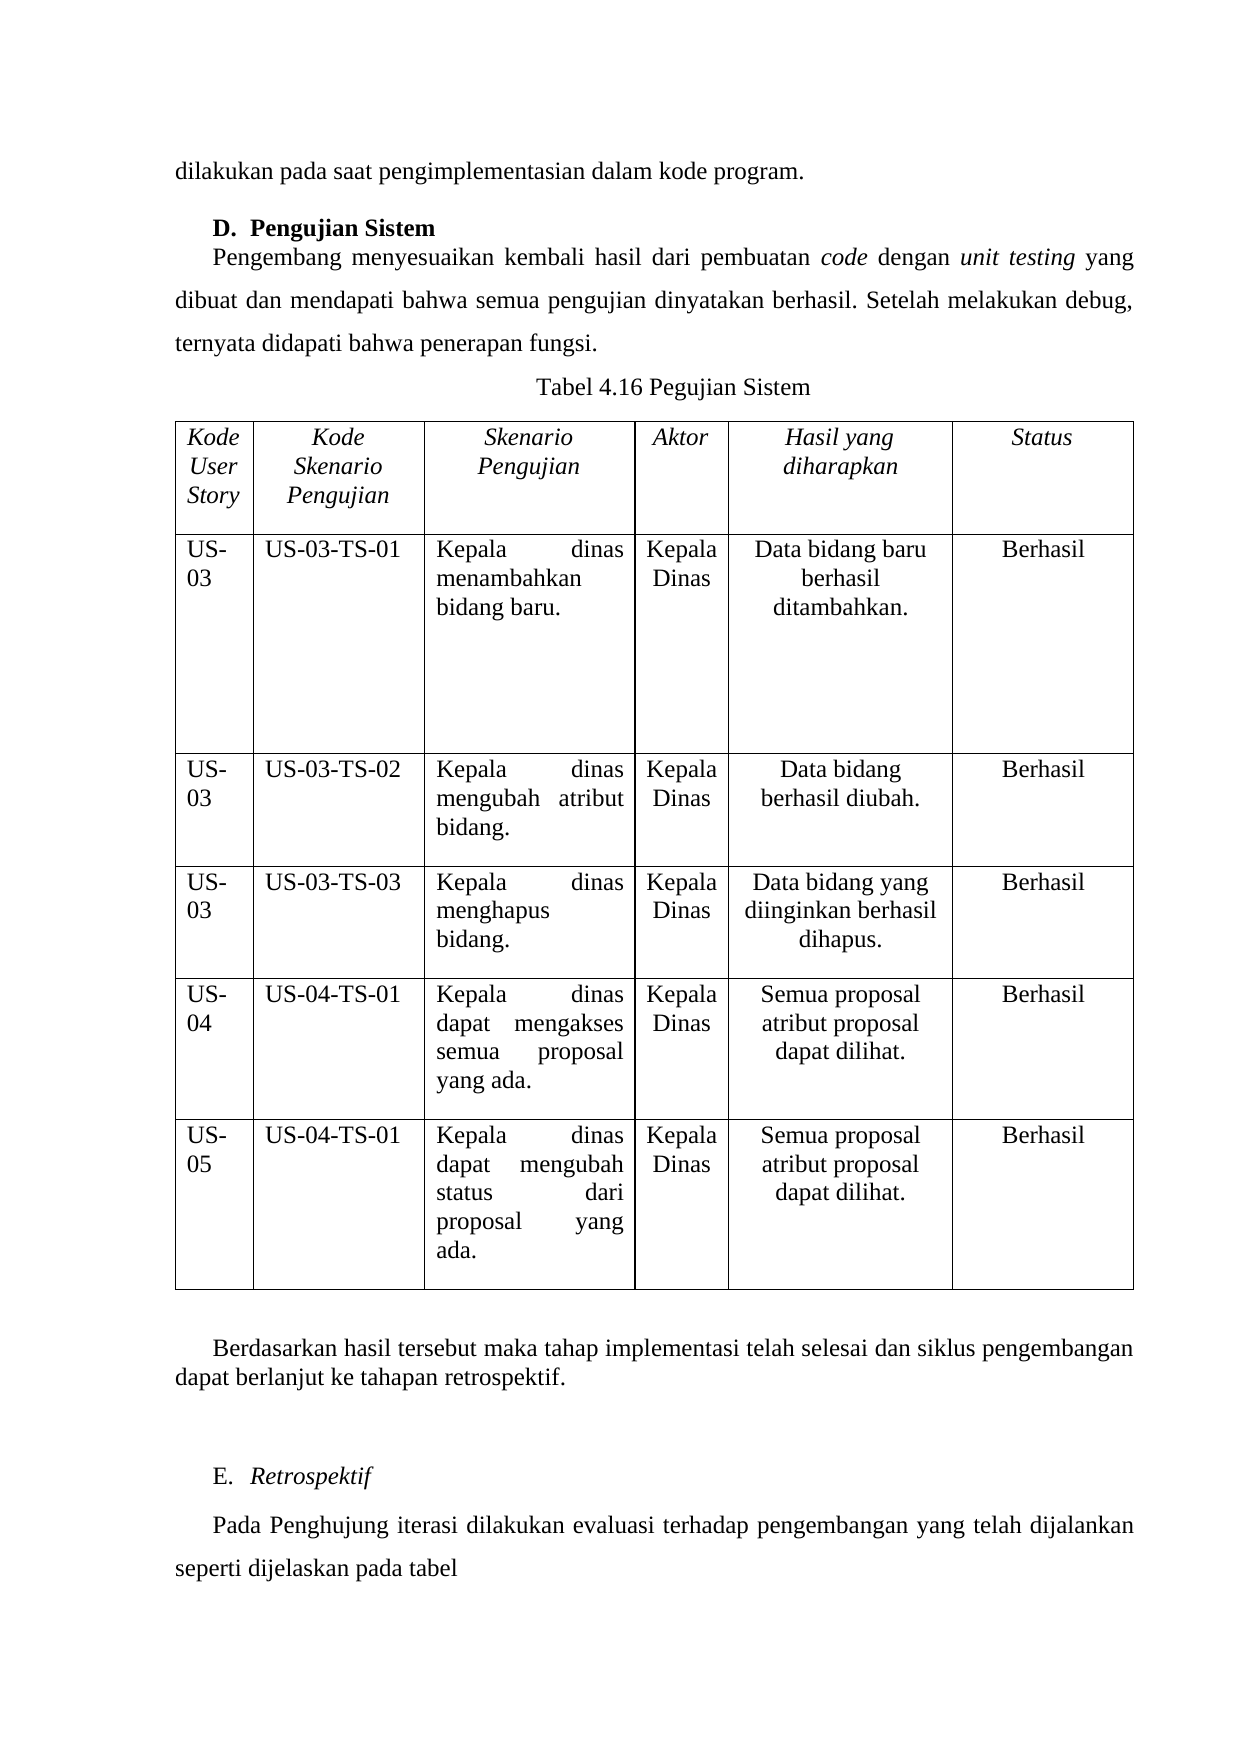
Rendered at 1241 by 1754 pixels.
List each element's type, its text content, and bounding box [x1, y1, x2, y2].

table_header Hasil yang diharapkan [729, 422, 952, 533]
table_cell Berhasil [953, 1120, 1133, 1289]
table_cell Semua proposal atribut proposal dapat dilihat. [729, 1120, 952, 1289]
text Pada Penghujung iterasi dilakukan evaluasi terhadap pengembangan yang telah dijalankan seperti dijelaskan pada tabel [175, 1510, 1134, 1582]
table_header Kode Skenario Pengujian [254, 422, 424, 533]
table_cell Kepala dinas dapat mengubah status dari proposal yang ada. [425, 1120, 634, 1289]
table_cell Kepala dinas dapat mengakses semua proposal yang ada. [425, 979, 634, 1119]
text Pengembang menyesuaikan kembali hasil dari pembuatan code dengan unit testing yang dibuat dan mendapati bahwa semua pengujian dinyatakan berhasil. Setelah melakukan debug, ternyata didapati bahwa penerapan fungsi. [175, 242, 1134, 357]
table_cell Kepala dinas menghapus bidang. [425, 867, 634, 978]
table_cell Semua proposal atribut proposal dapat dilihat. [729, 979, 952, 1119]
text Berdasarkan hasil tersebut maka tahap implementasi telah selesai dan siklus pengembangan dapat berlanjut ke tahapan retrospektif. [175, 1333, 1134, 1390]
table_cell US-03-TS-01 [254, 535, 424, 753]
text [175, 156, 1134, 185]
table_cell US-03-TS-02 [254, 754, 424, 866]
table_header Kode User Story [176, 422, 253, 533]
table_header Aktor [636, 422, 728, 533]
table_cell Berhasil [953, 867, 1133, 978]
table_cell Berhasil [953, 535, 1133, 753]
table_cell US-03 [176, 754, 253, 866]
list Pengujian Sistem [212, 213, 1134, 242]
table_cell Berhasil [953, 979, 1133, 1119]
table_cell US-04-TS-01 [254, 1120, 424, 1289]
table_cell US-04 [176, 979, 253, 1119]
table_cell Data bidang berhasil diubah. [729, 754, 952, 866]
list Retrospektif [212, 1461, 1134, 1489]
table_cell Kepala Dinas [636, 535, 728, 753]
table_header Skenario Pengujian [425, 422, 634, 533]
table_cell Data bidang yang diinginkan berhasil dihapus. [729, 867, 952, 978]
table_cell Kepala Dinas [636, 1120, 728, 1289]
table_header Status [953, 422, 1133, 533]
table_cell US-03 [176, 867, 253, 978]
table_cell US-04-TS-01 [254, 979, 424, 1119]
table_cell Berhasil [953, 754, 1133, 866]
table_cell US-03 [176, 535, 253, 753]
table_cell US-05 [176, 1120, 253, 1289]
table_cell Kepala Dinas [636, 754, 728, 866]
table_cell Kepala dinas menambahkan bidang baru. [425, 535, 634, 753]
table_cell US-03-TS-03 [254, 867, 424, 978]
table_cell Kepala Dinas [636, 979, 728, 1119]
table_cell Kepala dinas mengubah atribut bidang. [425, 754, 634, 866]
table_cell Data bidang baru berhasil ditambahkan. [729, 535, 952, 753]
table_cell Kepala Dinas [636, 867, 728, 978]
